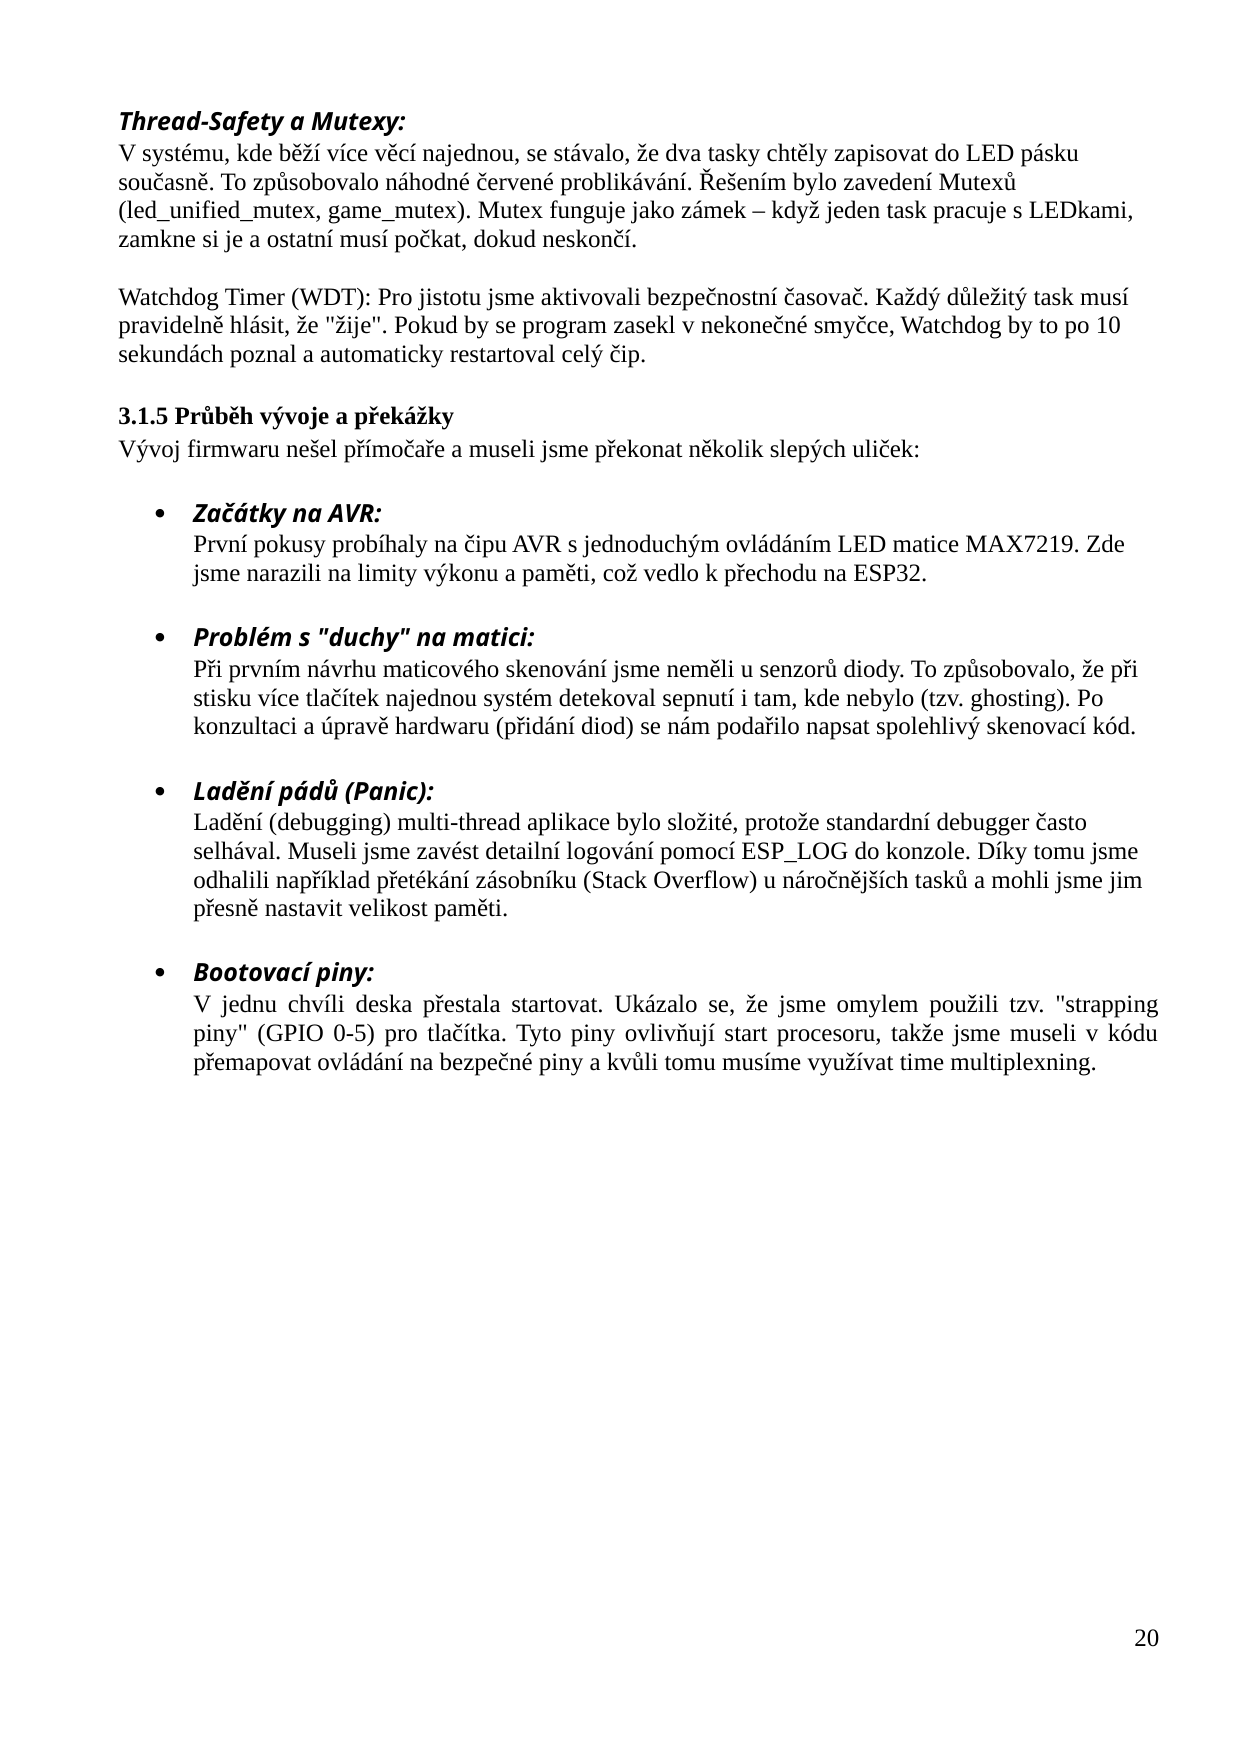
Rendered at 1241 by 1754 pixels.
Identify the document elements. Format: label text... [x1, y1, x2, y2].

subtitle Problém s "duchy" na matici: [156, 620, 1159, 654]
text Ladění (debugging) multi-thread aplikace bylo složité, protože standardní debugger často selhával. Museli jsme zavést detailní logování pomocí ESP_LOG do konzole. Díky tomu jsme odhalili například přetékání zásobníku (Stack Overflow) u náročnějších tasků a mohli jsme jim přesně nastavit velikost paměti. [193, 807, 1159, 922]
text Při prvním návrhu maticového skenování jsme neměli u senzorů diody. To způsobovalo, že při stisku více tlačítek najednou systém detekoval sepnutí i tam, kde nebylo (tzv. ghosting). Po konzultaci a úpravě hardwaru (přidání diod) se nám podařilo napsat spolehlivý skenovací kód. [193, 654, 1159, 740]
text V systému, kde běží více věcí najednou, se stávalo, že dva tasky chtěly zapisovat do LED pásku současně. To způsobovalo náhodné červené problikávání. Řešením bylo zavedení Mutexů (led_unified_mutex, game_mutex). Mutex funguje jako zámek – když jeden task pracuje s LEDkami, zamkne si je a ostatní musí počkat, dokud neskončí. [118, 138, 1159, 253]
subtitle Thread-Safety a Mutexy: [118, 104, 1159, 138]
text V jednu chvíli deska přestala startovat. Ukázalo se, že jsme omylem použili tzv. "strapping piny" (GPIO 0-5) pro tlačítka. Tyto piny ovlivňují start procesoru, takže jsme museli v kódu přemapovat ovládání na bezpečné piny a kvůli tomu musíme využívat time multiplexning. [193, 989, 1159, 1075]
text Vývoj firmwaru nešel přímočaře a museli jsme překonat několik slepých uliček: [118, 434, 1159, 462]
text První pokusy probíhaly na čipu AVR s jednoduchým ovládáním LED matice MAX7219. Zde jsme narazili na limity výkonu a paměti, což vedlo k přechodu na ESP32. [193, 529, 1159, 587]
text Watchdog Timer (WDT): Pro jistotu jsme aktivovali bezpečnostní časovač. Každý důležitý task musí pravidelně hlásit, že "žije". Pokud by se program zasekl v nekonečné smyčce, Watchdog by to po 10 sekundách poznal a automaticky restartoval celý čip. [118, 282, 1159, 368]
subtitle Ladění pádů (Panic): [156, 773, 1159, 807]
subtitle Bootovací piny: [156, 955, 1159, 989]
subtitle Začátky na AVR: [156, 495, 1159, 529]
subtitle 3.1.5 Průběh vývoje a překážky [118, 401, 1159, 429]
